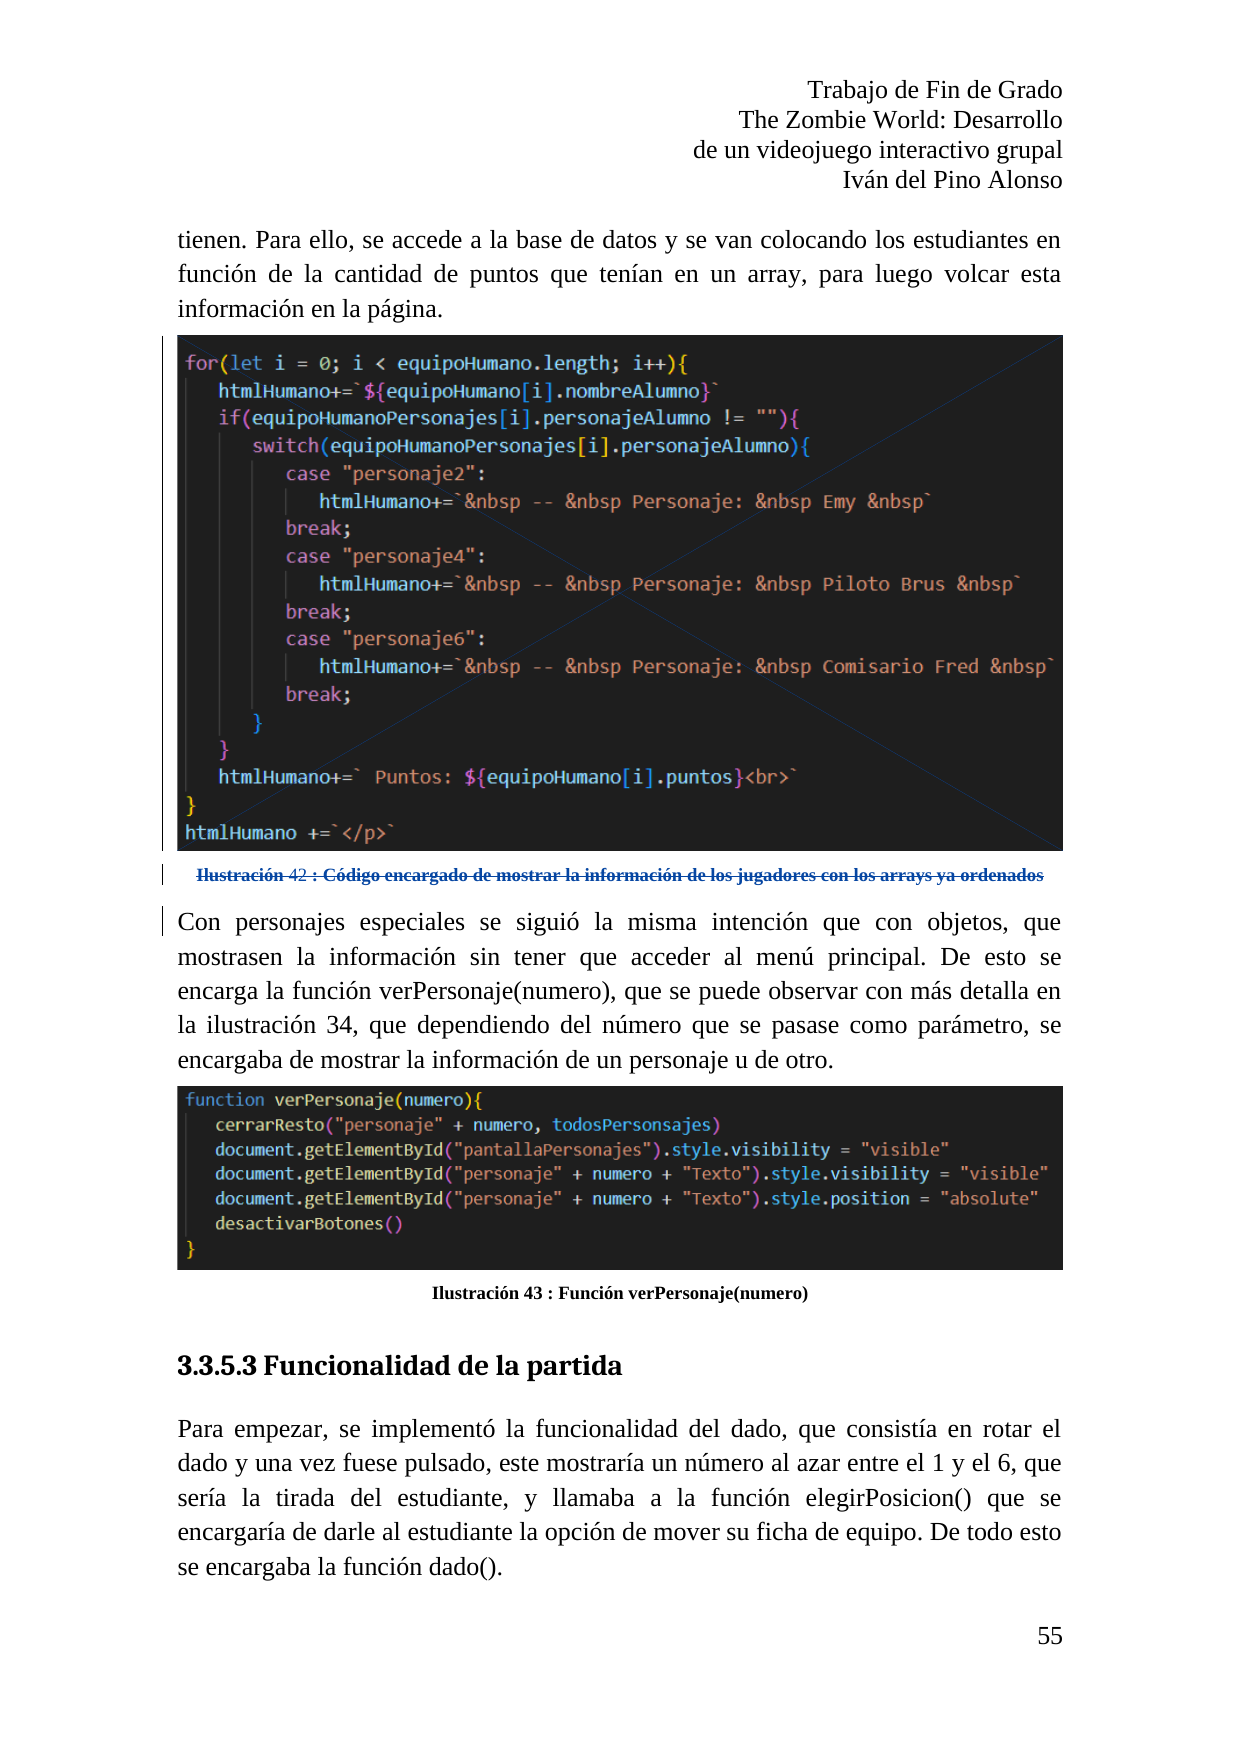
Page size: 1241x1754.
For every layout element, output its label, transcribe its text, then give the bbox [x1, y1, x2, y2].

picture [179, 594, 1061, 851]
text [177, 224, 1063, 323]
text Con personajes especiales se siguió la misma intención que con objetos, que mostrasen la información sin tener que acceder al menú principal. De esto se encarga la función verPersonaje(numero), que se puede observar con más detalla en la ilustración 34, que dependiendo del número que se pasase como parámetro, se encargaba de mostrar la información de un personaje u de otro. [177, 906, 1063, 1074]
text Ilustración : Función verPersonaje(numero) [177, 1282, 1063, 1303]
picture [177, 337, 618, 850]
picture [177, 1086, 1063, 1270]
picture [179, 335, 1061, 592]
text Para empezar, se implementó la funcionalidad del dado, que consistía en rotar el dado y una vez fuese pulsado, este mostraría un número al azar entre el 1 y el 6, que sería la tirada del estudiante, y llamaba a la función elegirPosicion() que se encargaría de darle al estudiante la opción de mover su ficha de equipo. De todo esto se encargaba la función dado(). [177, 1413, 1063, 1581]
subtitle 3.3.5.3 Funcionalidad de la partida [177, 1349, 1063, 1383]
picture [622, 337, 1063, 850]
